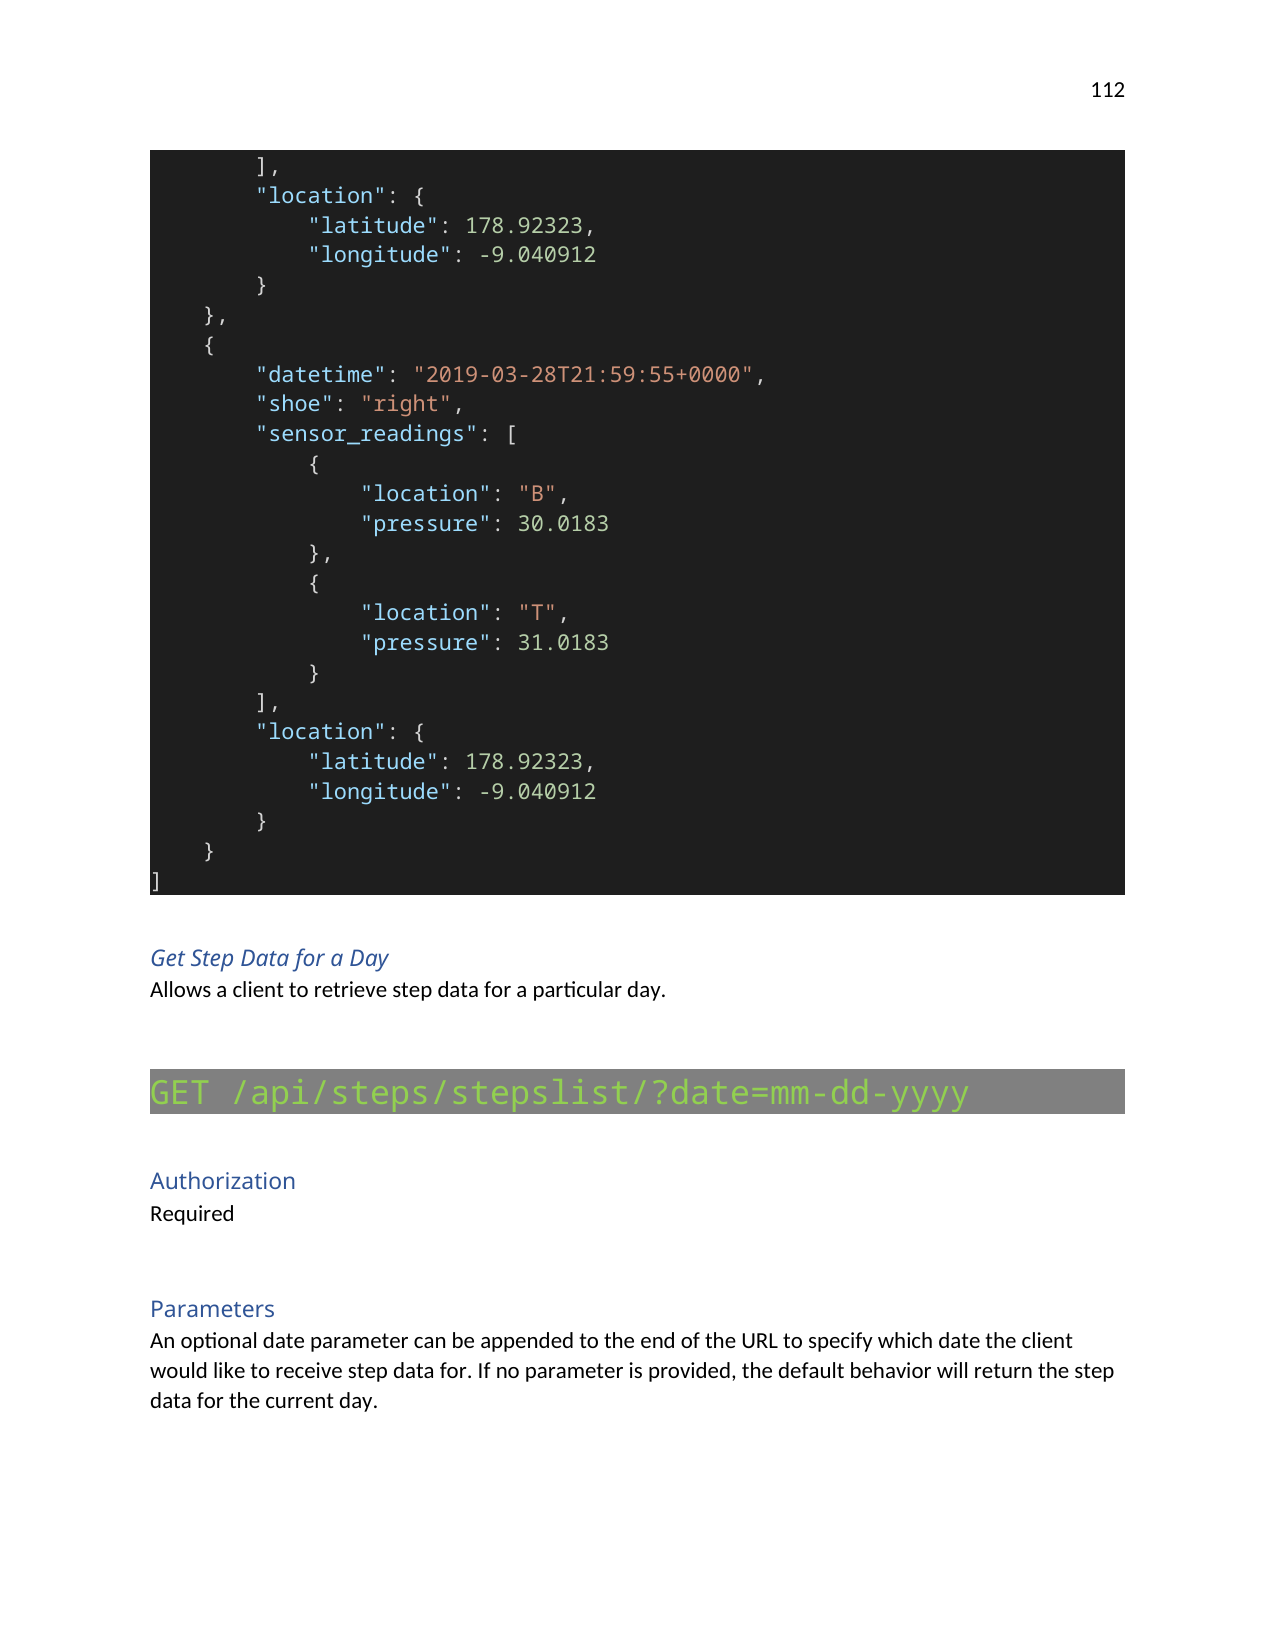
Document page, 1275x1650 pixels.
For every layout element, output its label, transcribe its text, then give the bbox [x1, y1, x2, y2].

text "location": "B", [150, 478, 1125, 507]
text An optional date parameter can be appended to the end of the URL to specify which date the client would like to receive step data for. If no parameter is provided, the default behavior will return the step data for the current day. [150, 1326, 1125, 1415]
text ], [150, 150, 1125, 180]
text "pressure": 31.0183 [150, 627, 1125, 656]
text { [150, 448, 1125, 478]
text "latitude": 178.92323, [150, 209, 1125, 239]
text "latitude": 178.92323, [150, 746, 1125, 776]
text } [150, 835, 1125, 865]
text "location": { [150, 180, 1125, 209]
subtitle Parameters [150, 1292, 1125, 1324]
text GET /api/steps/stepslist/?date=mm-dd-yyyy [150, 1069, 1125, 1114]
text "pressure": 30.0183 [150, 507, 1125, 537]
text Required [150, 1199, 1125, 1227]
text } [150, 656, 1125, 686]
text "location": { [150, 716, 1125, 746]
subtitle Get Step Data for a Day [150, 942, 1125, 973]
text ] [150, 865, 1125, 895]
text { [150, 567, 1125, 597]
text Allows a client to retrieve step data for a particular day. [150, 975, 1125, 1003]
text "shoe": "right", [150, 388, 1125, 418]
subtitle Authorization [150, 1165, 1125, 1196]
text { [150, 329, 1125, 358]
text }, [150, 299, 1125, 329]
text } [150, 269, 1125, 299]
text "longitude": -9.040912 [150, 239, 1125, 269]
text "sensor_readings": [ [150, 418, 1125, 448]
text }, [150, 537, 1125, 567]
text "longitude": -9.040912 [150, 776, 1125, 805]
text } [150, 805, 1125, 835]
text "datetime": "2019-03-28T21:59:55+0000", [150, 358, 1125, 388]
text "location": "T", [150, 597, 1125, 627]
text ], [150, 686, 1125, 716]
